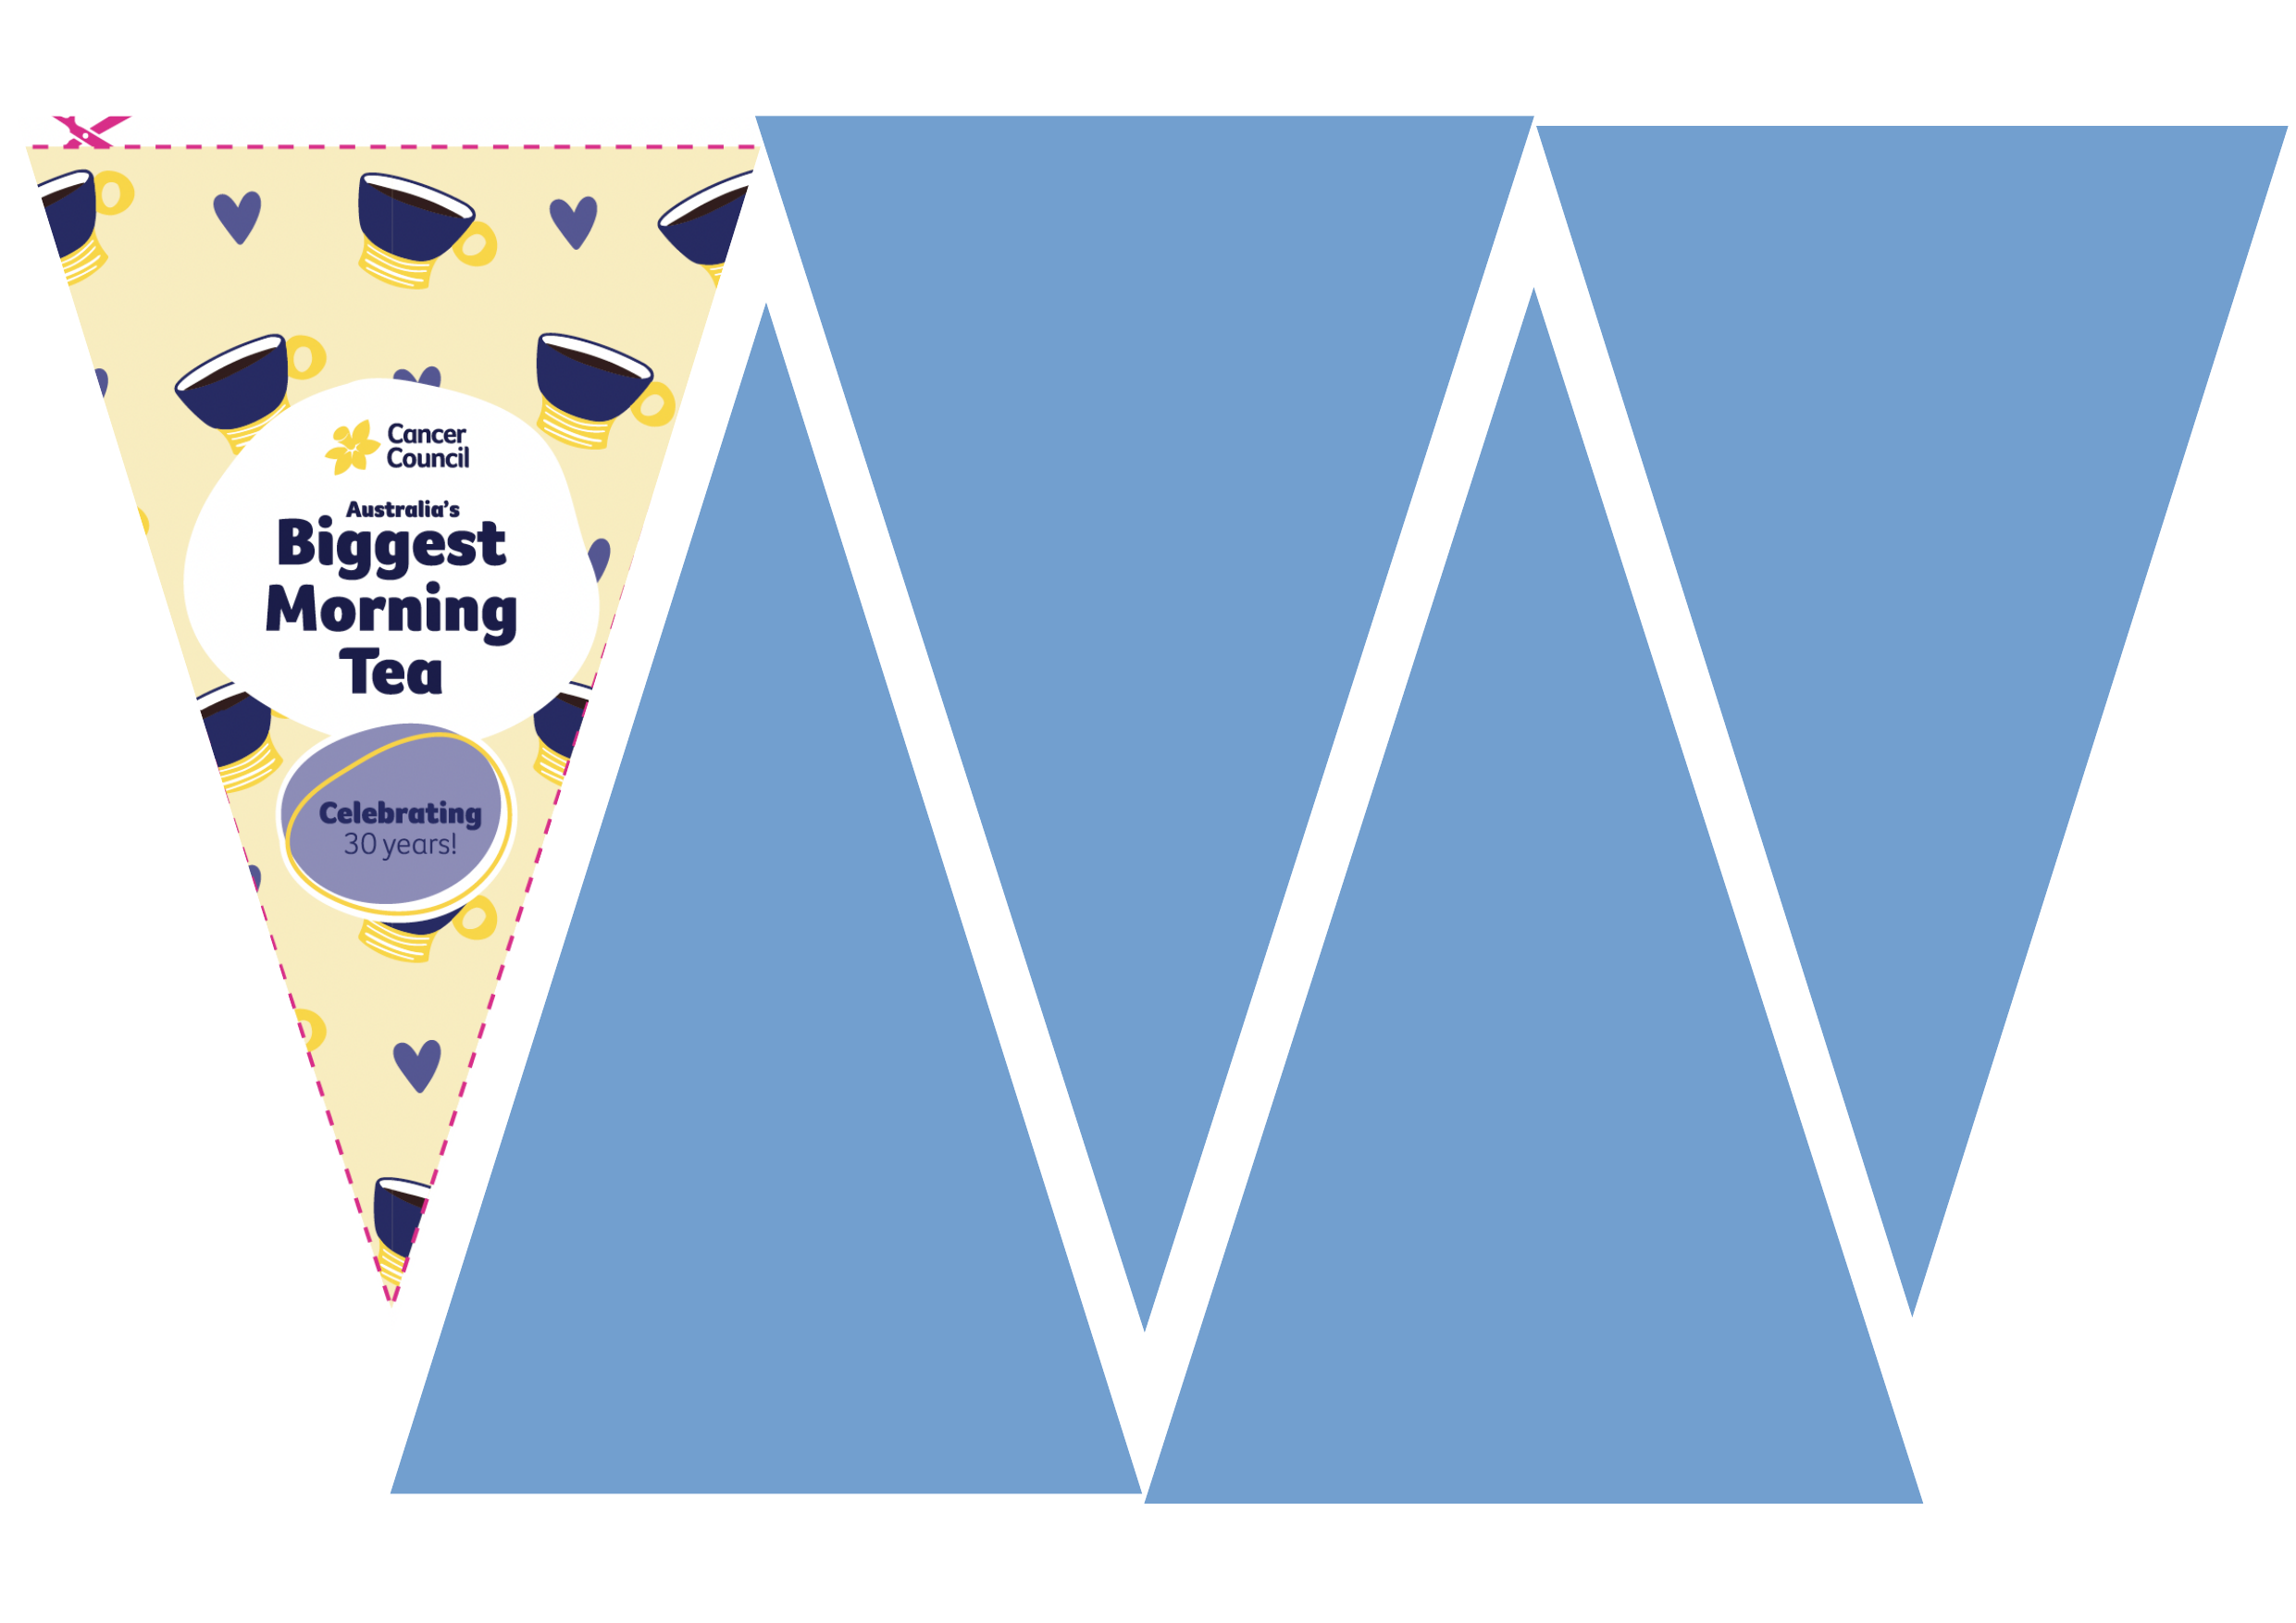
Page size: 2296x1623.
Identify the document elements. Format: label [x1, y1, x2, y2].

picture [16, 116, 763, 1333]
